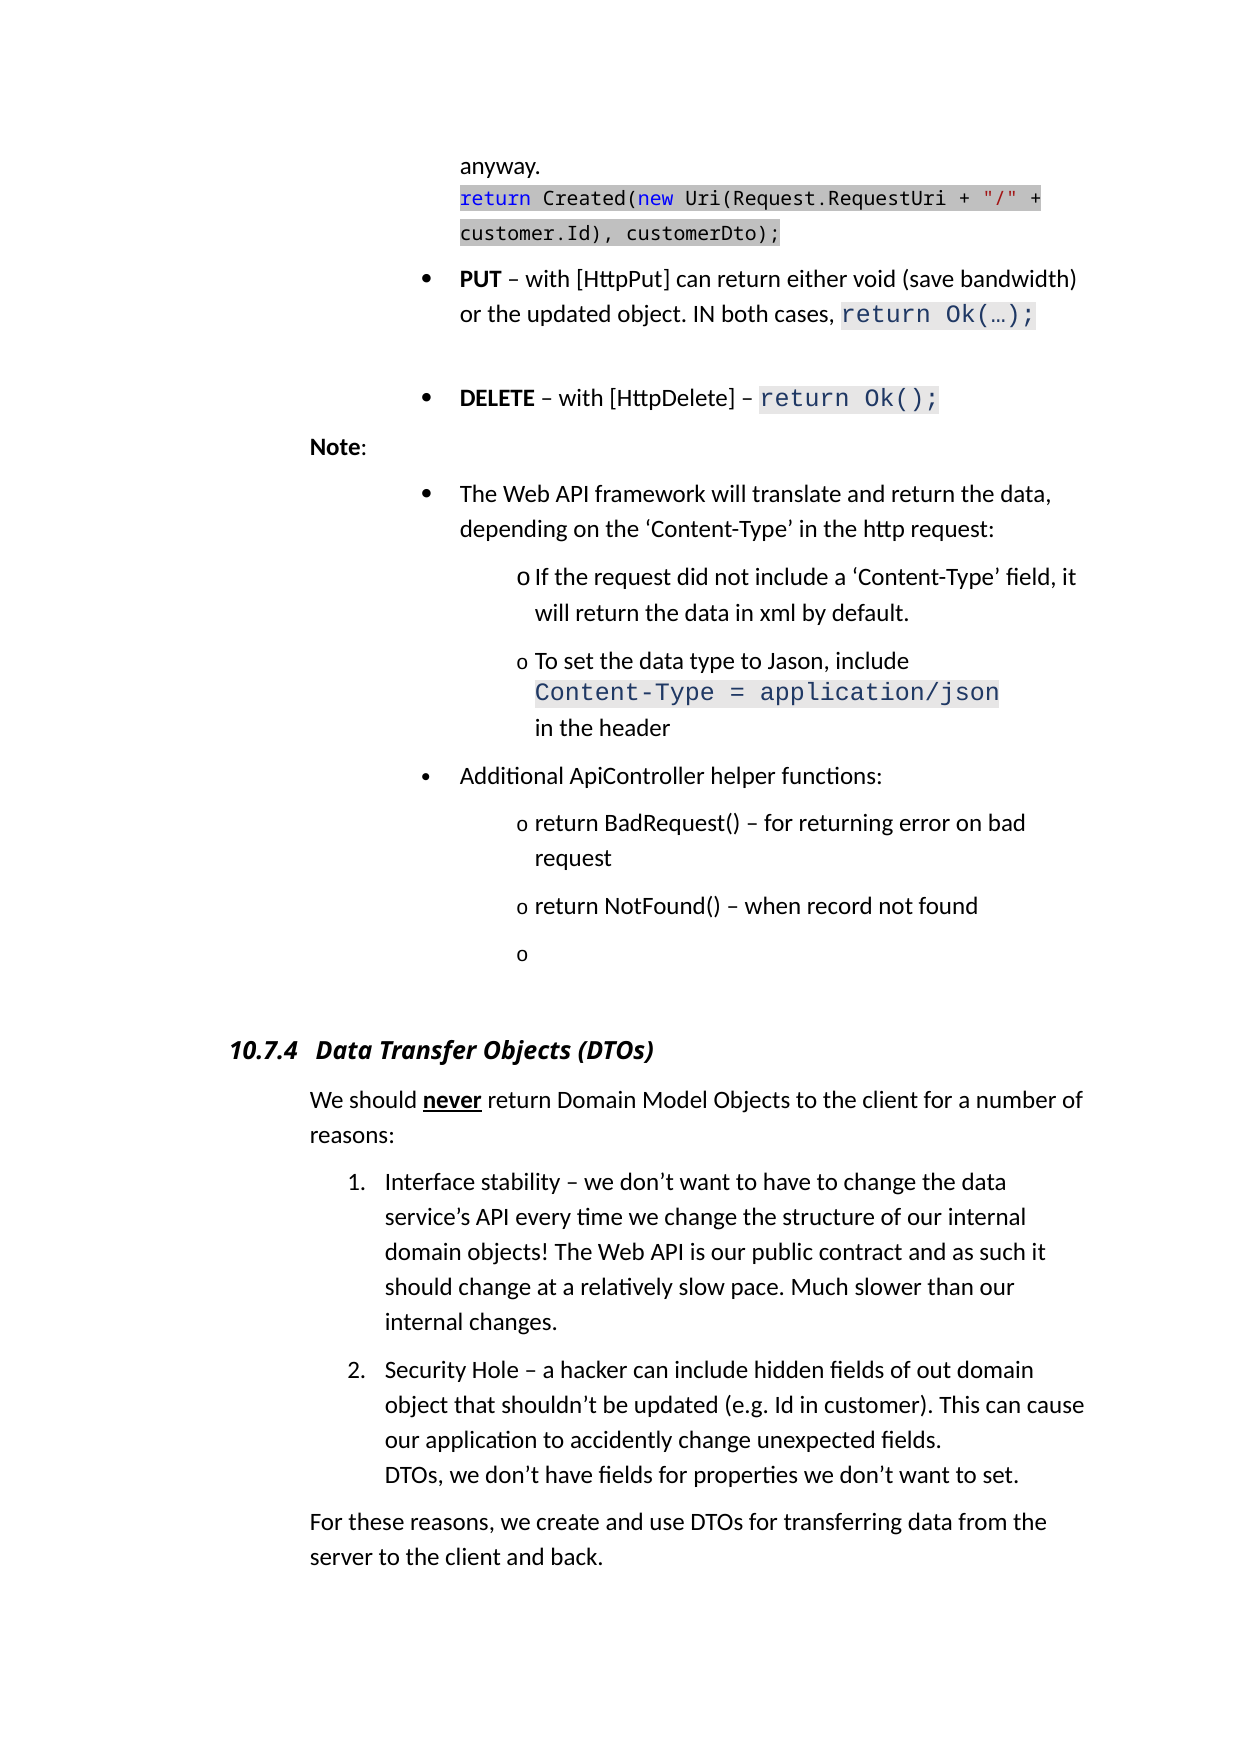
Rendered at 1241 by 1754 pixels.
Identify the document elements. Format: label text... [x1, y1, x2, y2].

list Interface stability – we don’t want to have to change the data service’s API every time we change the structure of our internal domain objects! The Web API is our public contract and as such it should change at a relatively slow pace. Much slower than our internal changes. [347, 1167, 1090, 1337]
list If the request did not include a ‘Content-Type’ field, it will return the data in xml by default. [516, 561, 1090, 628]
subtitle Data Transfer Objects (DTOs) [298, 1032, 1090, 1066]
list return NotFound() – when record not found [516, 890, 1090, 920]
list The Web API framework will translate and return the data, depending on the ‘Content-Type’ in the http request: [422, 479, 1090, 544]
list PUT – with [HttpPut] can return either void (save bandwidth) or the updated object. IN both cases, return Ok(…); [422, 263, 1090, 365]
list DELETE – with [HttpDelete] – return Ok(); [422, 382, 1090, 414]
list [422, 150, 1090, 246]
list Additional ApiController helper functions: [422, 760, 1090, 790]
list Security Hole – a hacker can include hidden fields of out domain object that shouldn’t be updated (e.g. Id in customer). This can cause our application to accidently change unexpected fields. DTOs, we don’t have fields for properties we don’t want to set. [347, 1354, 1090, 1489]
text For these reasons, we create and use DTOs for transferring data from the server to the client and back. [309, 1507, 1090, 1572]
text Note: [309, 431, 1090, 462]
list return BadRequest() – for returning error on bad request [516, 807, 1090, 873]
list To set the data type to Jason, include Content-Type = application/json in the header [516, 645, 1090, 743]
text We should never return Domain Model Objects to the client for a number of reasons: [309, 1084, 1090, 1149]
